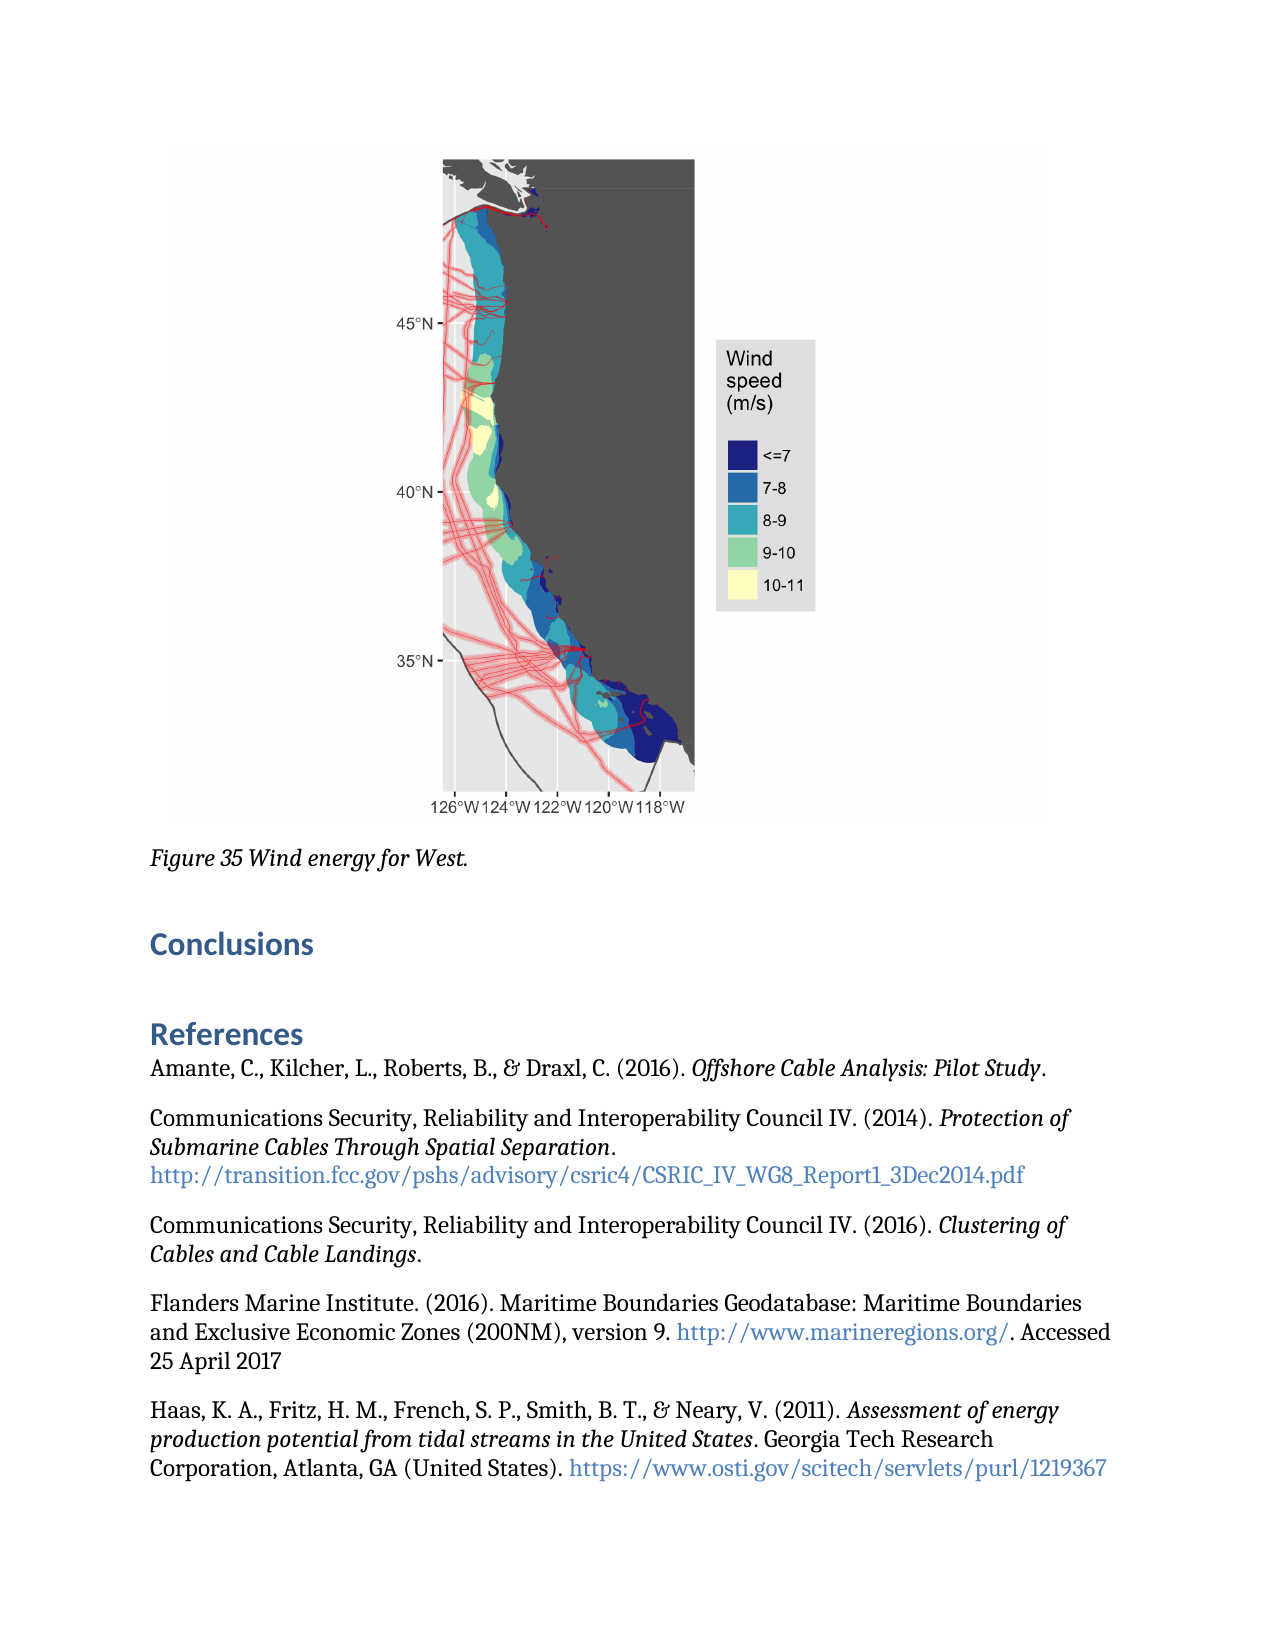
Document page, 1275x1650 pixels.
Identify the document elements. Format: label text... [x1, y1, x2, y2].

picture [168, 150, 1044, 823]
subtitle References [150, 1013, 1125, 1054]
text Communications Security, Reliability and Interoperability Council IV. (2014). Protection of Submarine Cables Through Spatial Separation. http://transition.fcc.gov/pshs/advisory/csric4/CSRIC_IV_WG8_Report1_3Dec2014.pdf [150, 1104, 1125, 1190]
text Figure 35 Wind energy for West. [150, 844, 1125, 873]
text Flanders Marine Institute. (2016). Maritime Boundaries Geodatabase: Maritime Boundaries and Exclusive Economic Zones (200NM), version 9. http://www.marineregions.org/. Accessed 25 April 2017 [150, 1289, 1125, 1375]
text Amante, C., Kilcher, L., Roberts, B., & Draxl, C. (2016). Offshore Cable Analysis: Pilot Study. [150, 1054, 1125, 1083]
text Communications Security, Reliability and Interoperability Council IV. (2016). Clustering of Cables and Cable Landings. [150, 1211, 1125, 1268]
subtitle Conclusions [150, 923, 1125, 963]
text Haas, K. A., Fritz, H. M., French, S. P., Smith, B. T., & Neary, V. (2011). Assessment of energy production potential from tidal streams in the United States. Georgia Tech Research Corporation, Atlanta, GA (United States). https://www.osti.gov/scitech/servlets/purl/1219367 [150, 1396, 1125, 1482]
